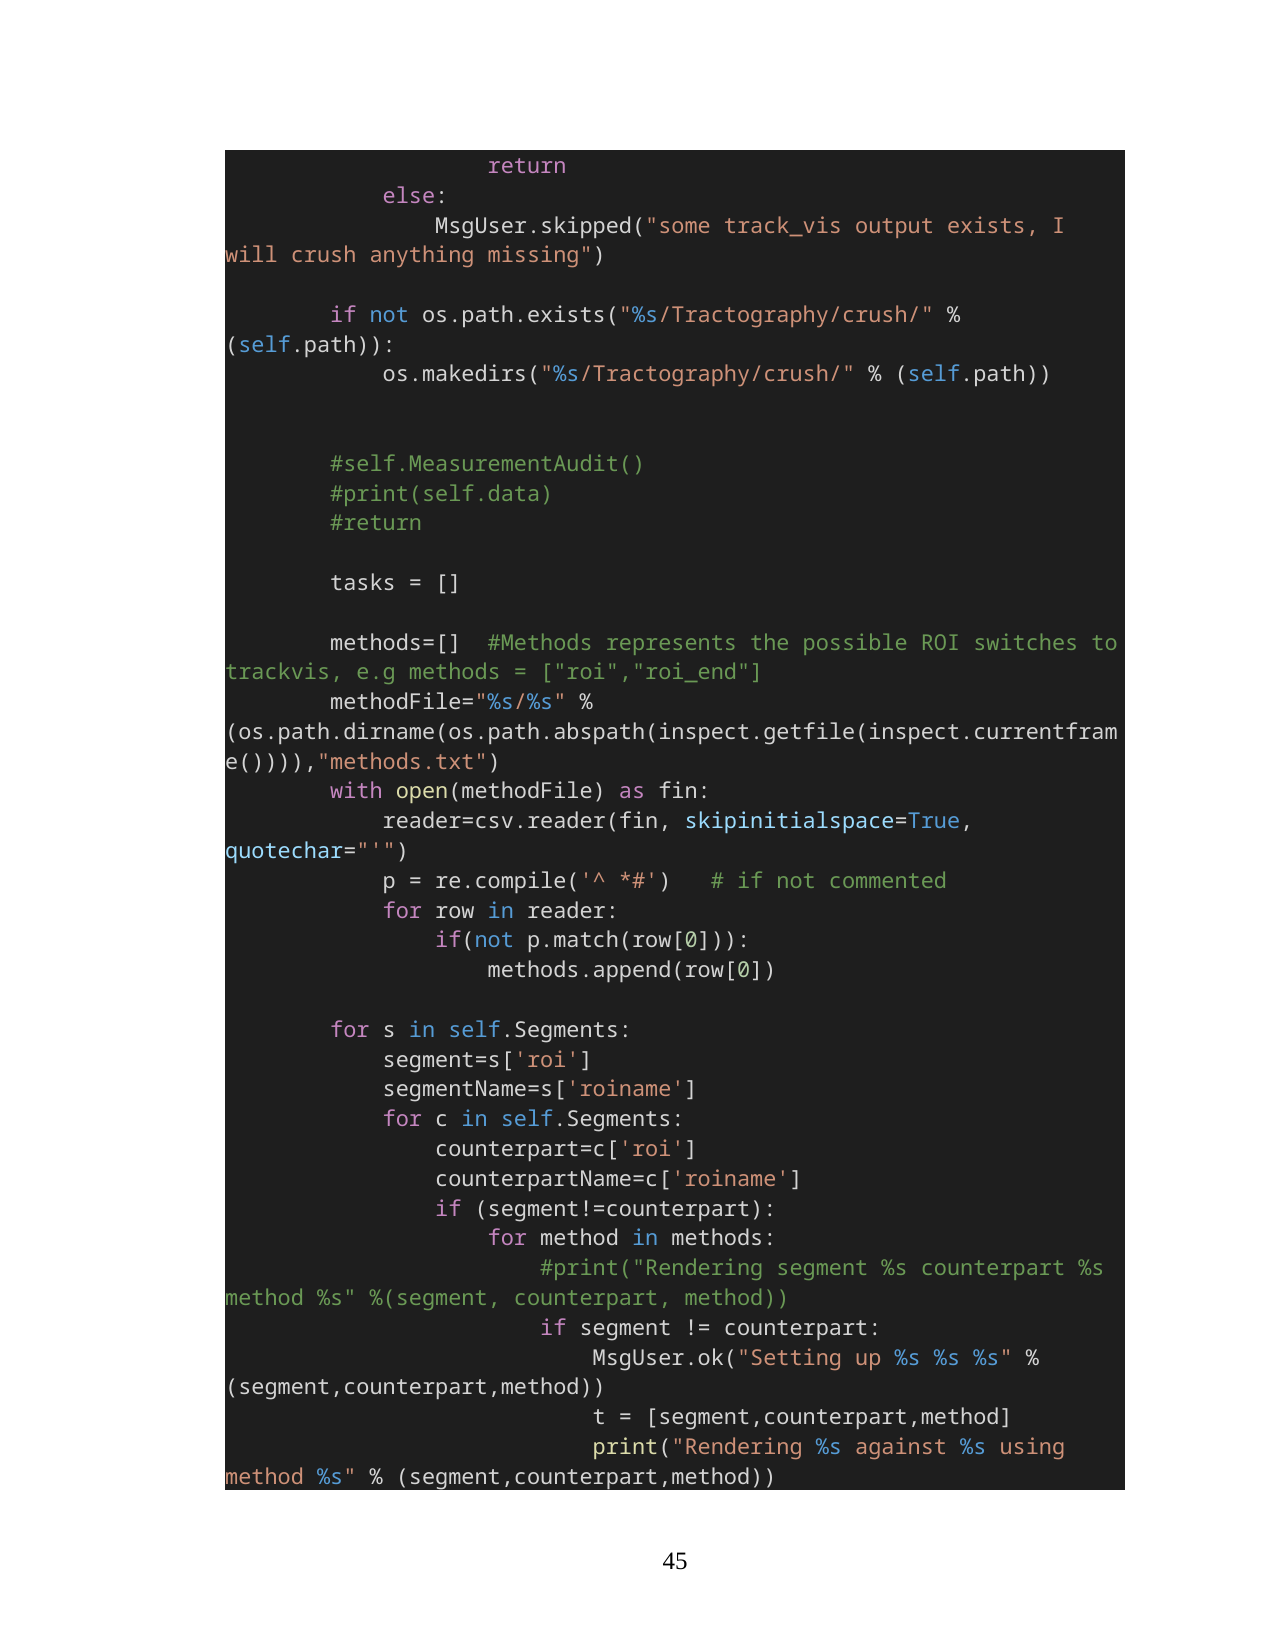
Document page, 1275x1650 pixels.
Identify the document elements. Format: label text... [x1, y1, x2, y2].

text return [225, 150, 1125, 180]
text if(not p.match(row[0])): [225, 924, 1125, 954]
text #self.MeasurementAudit() [225, 448, 1125, 477]
text if segment != counterpart: [225, 1312, 1125, 1341]
text #print(self.data) [225, 477, 1125, 507]
text #return [225, 507, 1125, 537]
text MsgUser.skipped("some track_vis output exists, I will crush anything missing") [225, 209, 1125, 269]
text counterpartName=c['roiname'] [225, 1163, 1125, 1192]
text reader=csv.reader(fin, skipinitialspace=True, quotechar="'") [225, 805, 1125, 865]
text if (segment!=counterpart): [225, 1192, 1125, 1222]
text #print("Rendering segment %s counterpart %s method %s" %(segment, counterpart, method)) [225, 1252, 1125, 1312]
text p = re.compile('^ *#') # if not commented [225, 865, 1125, 894]
text os.makedirs("%s/Tractography/crush/" % (self.path)) [225, 358, 1125, 388]
text segment=s['roi'] [225, 1043, 1125, 1073]
text for c in self.Segments: [225, 1103, 1125, 1133]
text segmentName=s['roiname'] [225, 1073, 1125, 1103]
text for row in reader: [225, 894, 1125, 924]
text methodFile="%s/%s" %(os.path.dirname(os.path.abspath(inspect.getfile(inspect.currentframe()))),"methods.txt") [225, 686, 1125, 775]
text counterpart=c['roi'] [225, 1133, 1125, 1163]
text if not os.path.exists("%s/Tractography/crush/" % (self.path)): [225, 299, 1125, 358]
text MsgUser.ok("Setting up %s %s %s" %(segment,counterpart,method)) [225, 1341, 1125, 1401]
text else: [225, 180, 1125, 209]
text methods.append(row[0]) [225, 954, 1125, 984]
text t = [segment,counterpart,method] [225, 1401, 1125, 1431]
text for s in self.Segments: [225, 1014, 1125, 1043]
text print("Rendering %s against %s using method %s" % (segment,counterpart,method)) [225, 1431, 1125, 1490]
text for method in methods: [225, 1222, 1125, 1252]
text with open(methodFile) as fin: [225, 775, 1125, 805]
text tasks = [] [225, 567, 1125, 597]
text methods=[] #Methods represents the possible ROI switches to trackvis, e.g methods = ["roi","roi_end"] [225, 626, 1125, 686]
